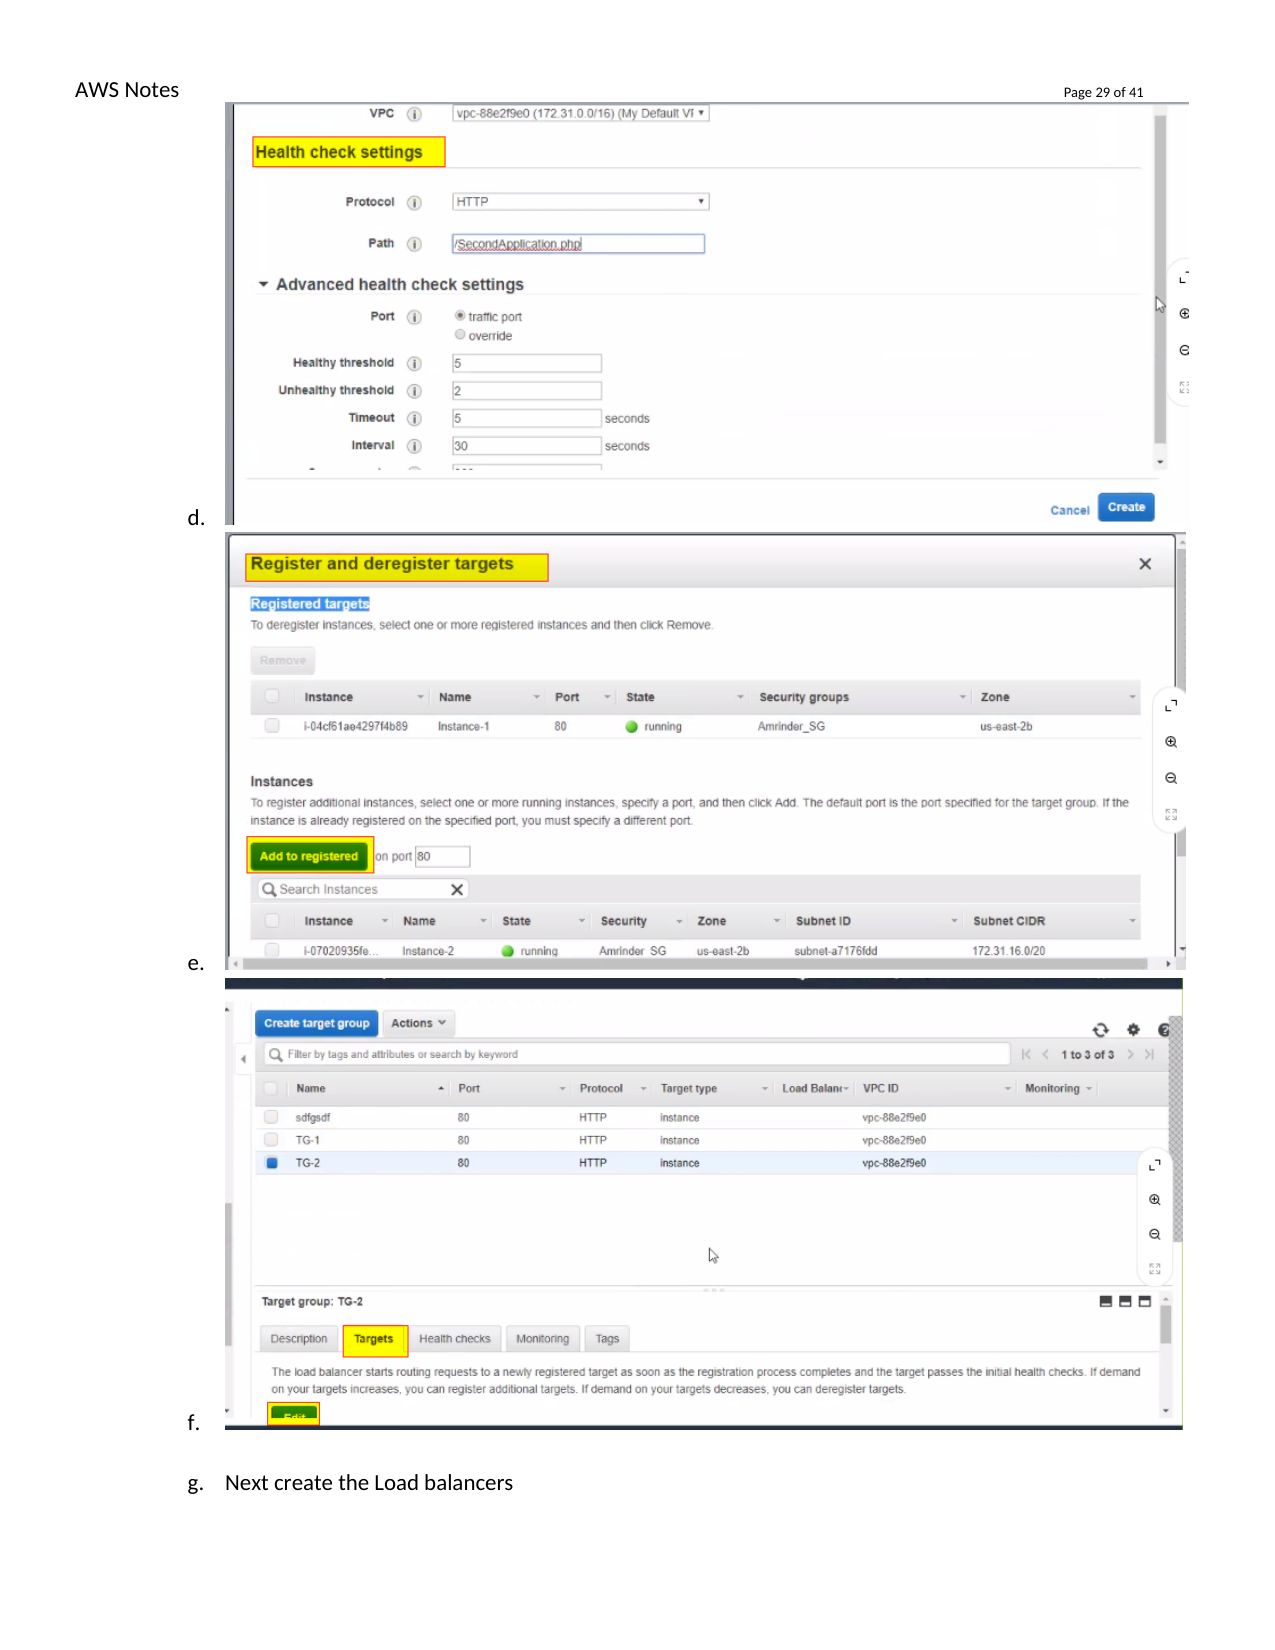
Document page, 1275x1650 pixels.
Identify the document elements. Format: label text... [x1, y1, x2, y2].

picture [225, 532, 1186, 970]
picture [225, 102, 1189, 525]
list Next create the Load balancers [187, 1468, 1200, 1496]
picture [225, 978, 1183, 1430]
